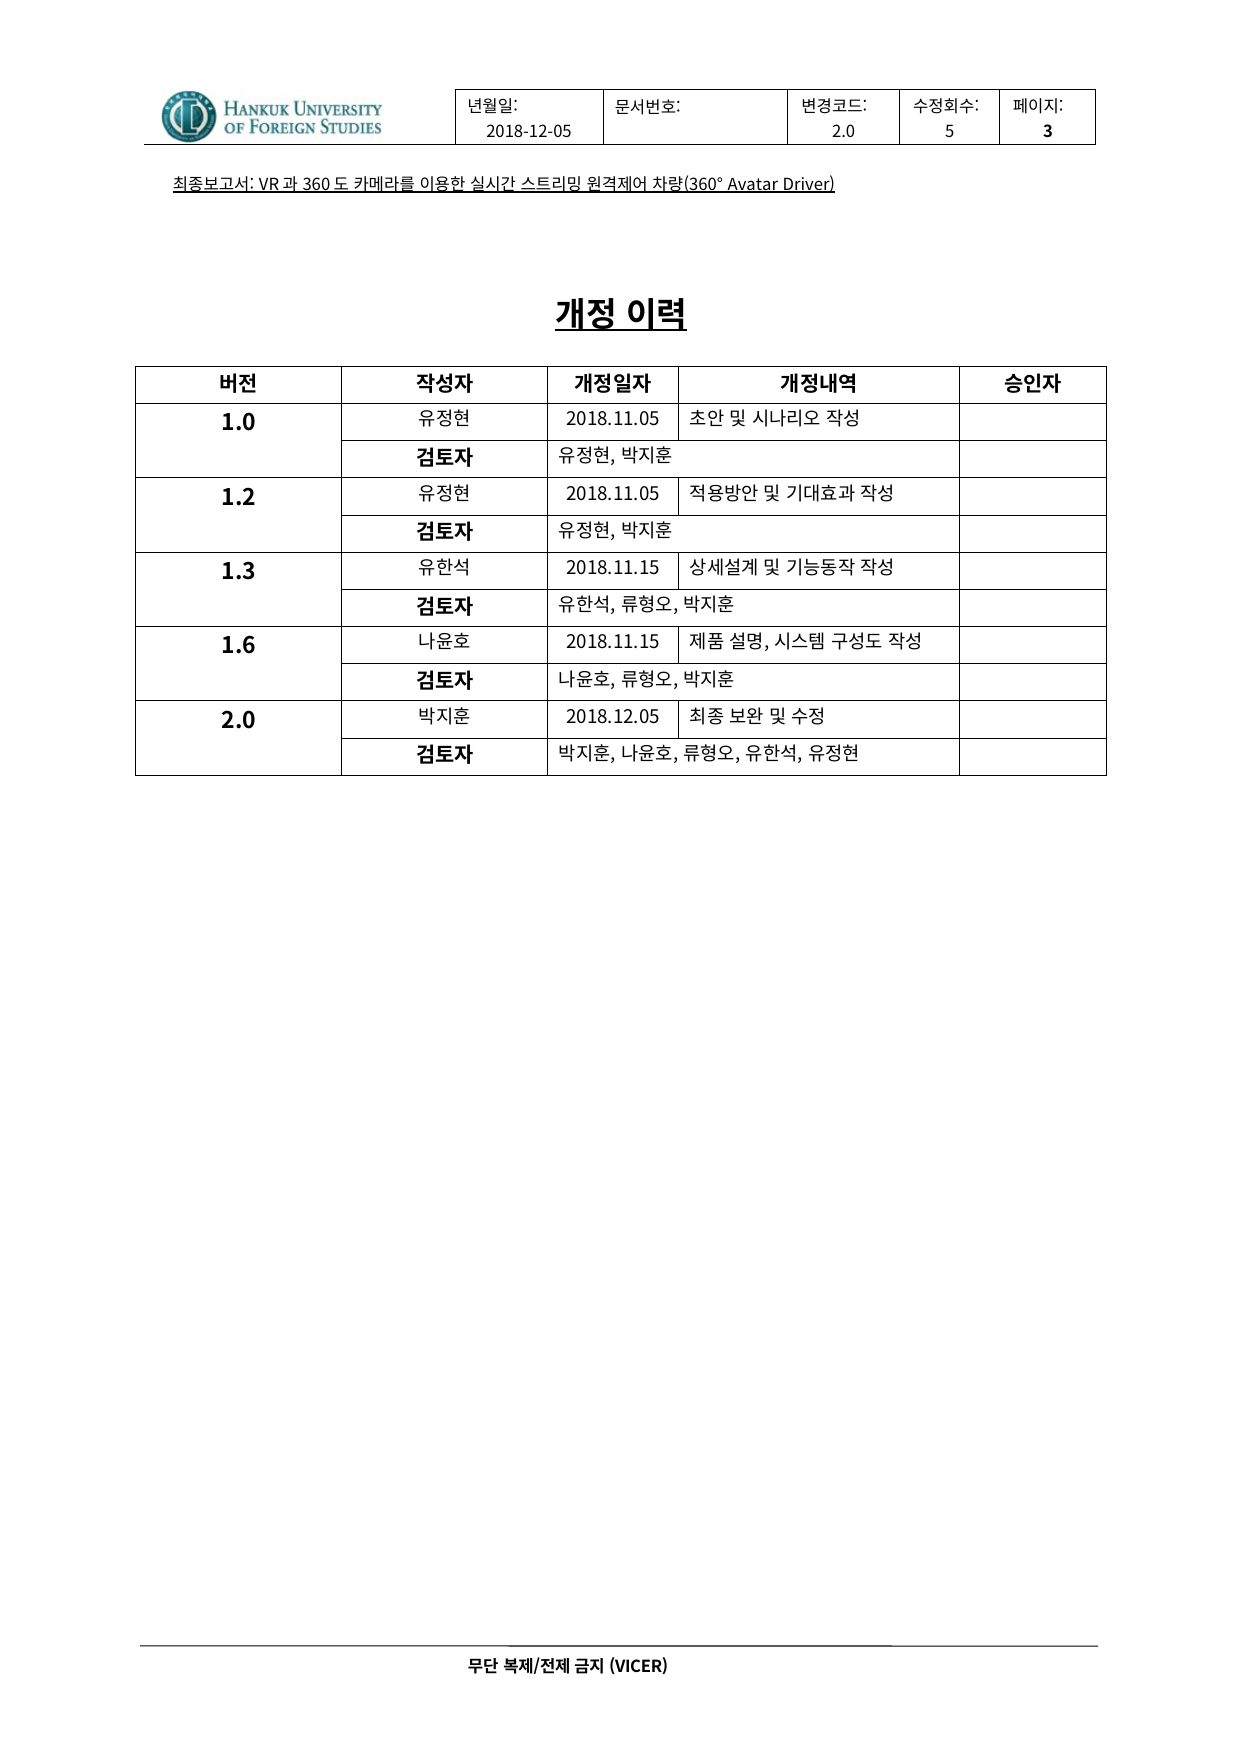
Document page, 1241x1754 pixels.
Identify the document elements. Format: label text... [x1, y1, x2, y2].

table_header 개정일자 [548, 367, 678, 403]
table_cell 유정현, 박지훈 [548, 441, 959, 477]
table_cell 유정현 [342, 478, 547, 514]
table_cell 1.2 [136, 478, 341, 552]
table_cell 나윤호, 류형오, 박지훈 [548, 664, 959, 700]
table_cell 유정현 [342, 404, 547, 440]
table_cell 검토자 [342, 516, 547, 552]
table_cell 2.0 [136, 701, 341, 775]
table_cell [960, 590, 1106, 626]
table_cell [960, 664, 1106, 700]
table_cell [960, 553, 1106, 589]
table_cell 상세설계 및 기능동작 작성 [679, 553, 959, 589]
table_cell 박지훈 [342, 701, 547, 738]
picture [161, 89, 383, 143]
table_cell 박지훈, 나윤호, 류형오, 유한석, 유정현 [548, 739, 959, 775]
table_cell 2018.11.15 [548, 553, 678, 589]
table_header 승인자 [960, 367, 1106, 403]
table_cell [960, 441, 1106, 477]
table_cell 2018.11.15 [548, 627, 678, 663]
table_header 개정내역 [679, 367, 959, 403]
table_cell 최종 보완 및 수정 [679, 701, 959, 738]
table_cell 유한석 [342, 553, 547, 589]
table_cell [960, 478, 1106, 514]
table_cell 2018.11.05 [548, 404, 678, 440]
table_cell 제품 설명, 시스템 구성도 작성 [679, 627, 959, 663]
table_cell 초안 및 시나리오 작성 [679, 404, 959, 440]
table_cell [960, 404, 1106, 440]
table_cell 검토자 [342, 590, 547, 626]
table_cell 유한석, 류형오, 박지훈 [548, 590, 959, 626]
table_cell 1.0 [136, 404, 341, 477]
table_cell [960, 701, 1106, 738]
table_cell [960, 516, 1106, 552]
table_cell 적용방안 및 기대효과 작성 [679, 478, 959, 514]
table_cell 2018.11.05 [548, 478, 678, 514]
table_cell 검토자 [342, 441, 547, 477]
table_cell 2018.12.05 [548, 701, 678, 738]
table_cell 나윤호 [342, 627, 547, 663]
table_header 작성자 [342, 367, 547, 403]
table_header 버전 [136, 367, 341, 403]
text 개정 이력 [133, 287, 1109, 336]
table_cell 1.6 [136, 627, 341, 700]
table_cell 검토자 [342, 664, 547, 700]
table_cell [960, 627, 1106, 663]
table_cell 1.3 [136, 553, 341, 626]
table_cell 유정현, 박지훈 [548, 516, 959, 552]
table_cell [960, 739, 1106, 775]
table_cell 검토자 [342, 739, 547, 775]
